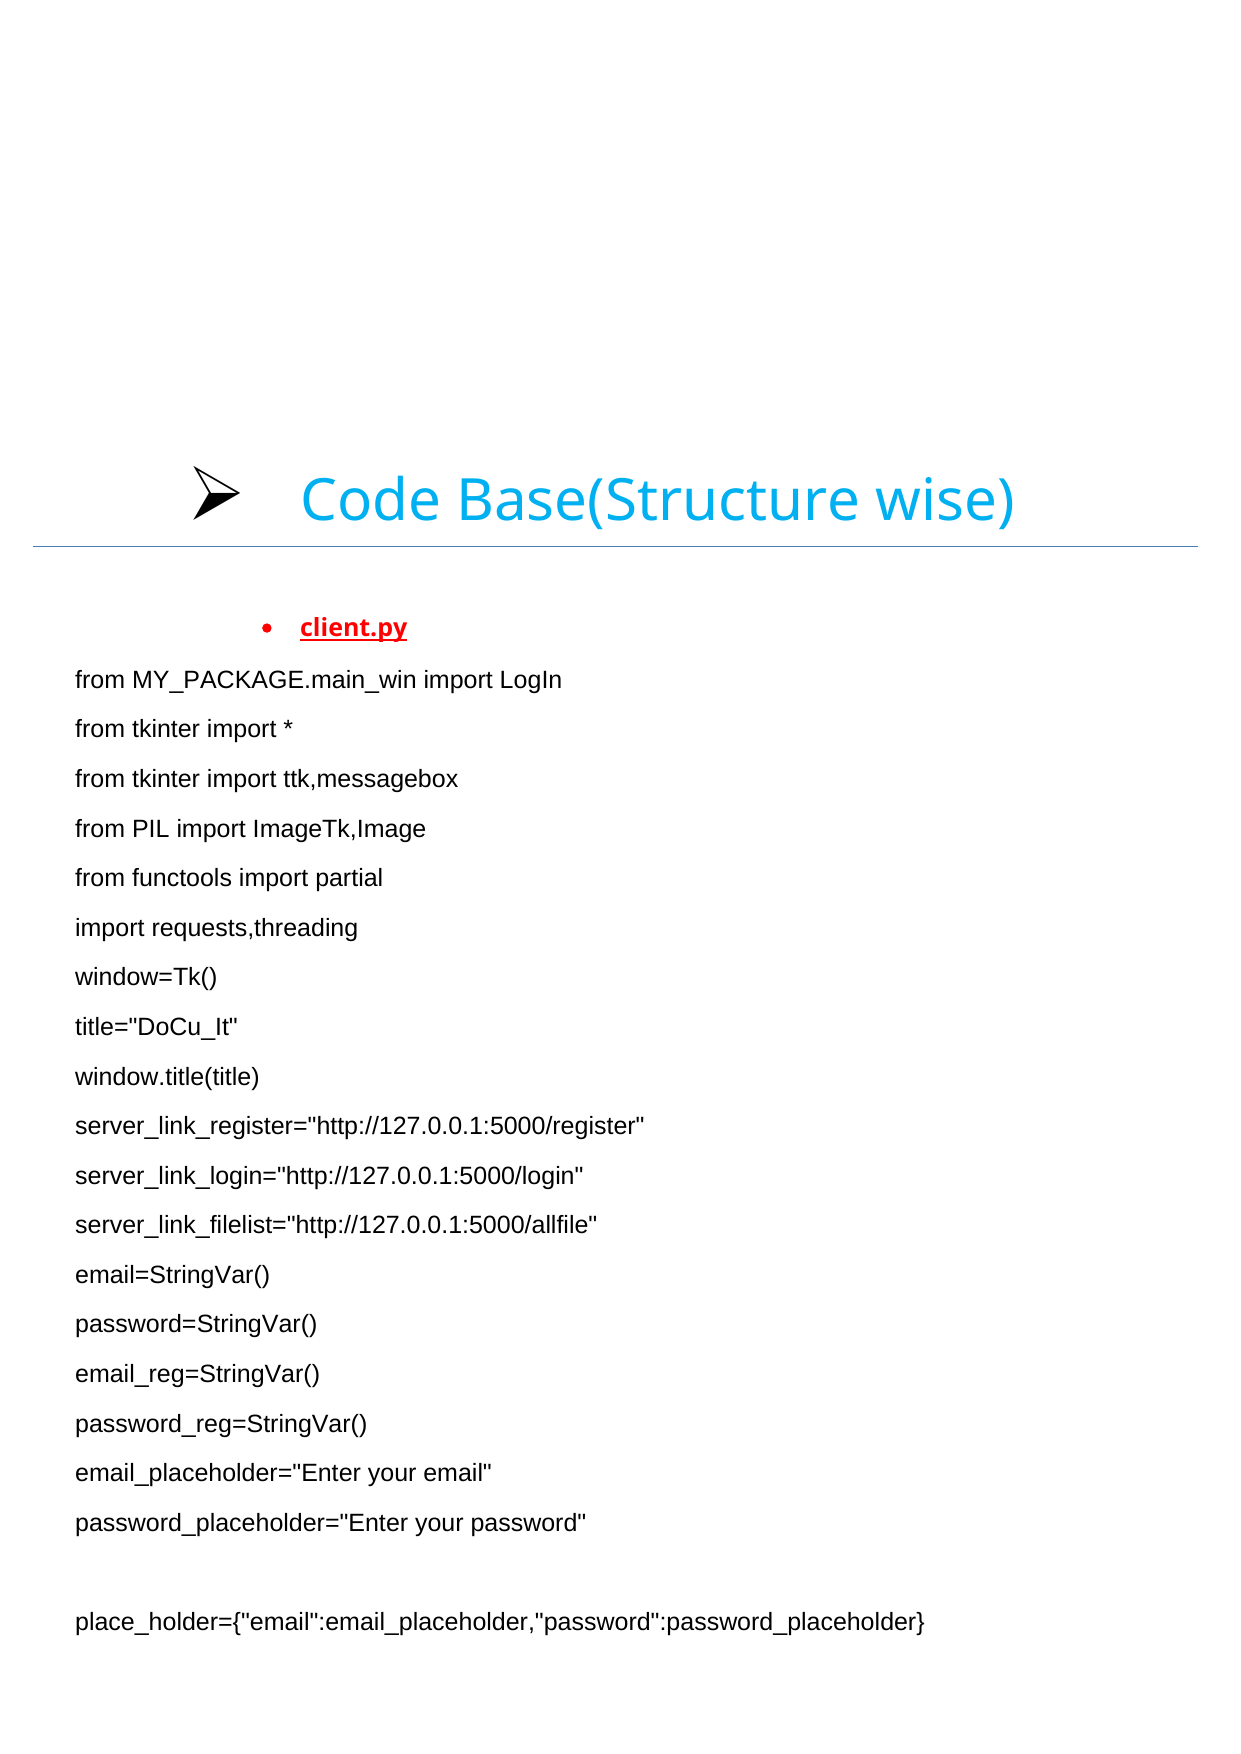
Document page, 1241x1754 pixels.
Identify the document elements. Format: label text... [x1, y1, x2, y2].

list client.py [262, 610, 1165, 644]
text from tkinter import * [75, 714, 1165, 743]
text email_reg=StringVar() [75, 1359, 1165, 1388]
text window=Tk() [75, 962, 1165, 991]
text from tkinter import ttk,messagebox [75, 764, 1165, 793]
text title="DoCu_It" [75, 1012, 1165, 1041]
text password_reg=StringVar() [75, 1409, 1165, 1437]
text window.title(title) [75, 1062, 1165, 1090]
text import requests,threading [75, 913, 1165, 942]
list Code Base(Structure wise) [187, 440, 1165, 542]
text from functools import partial [75, 863, 1165, 892]
text from PIL import ImageTk,Image [75, 814, 1165, 842]
text server_link_register="http://127.0.0.1:5000/register" [75, 1111, 1165, 1140]
text password=StringVar() [75, 1309, 1165, 1338]
text server_link_filelist="http://127.0.0.1:5000/allfile" [75, 1210, 1165, 1239]
text server_link_login="http://127.0.0.1:5000/login" [75, 1161, 1165, 1189]
text from MY_PACKAGE.main_win import LogIn [75, 665, 1165, 694]
text email_placeholder="Enter your email" [75, 1458, 1165, 1487]
text password_placeholder="Enter your password" [75, 1508, 1165, 1537]
text email=StringVar() [75, 1260, 1165, 1289]
text place_holder={"email":email_placeholder,"password":password_placeholder} [75, 1607, 1165, 1636]
